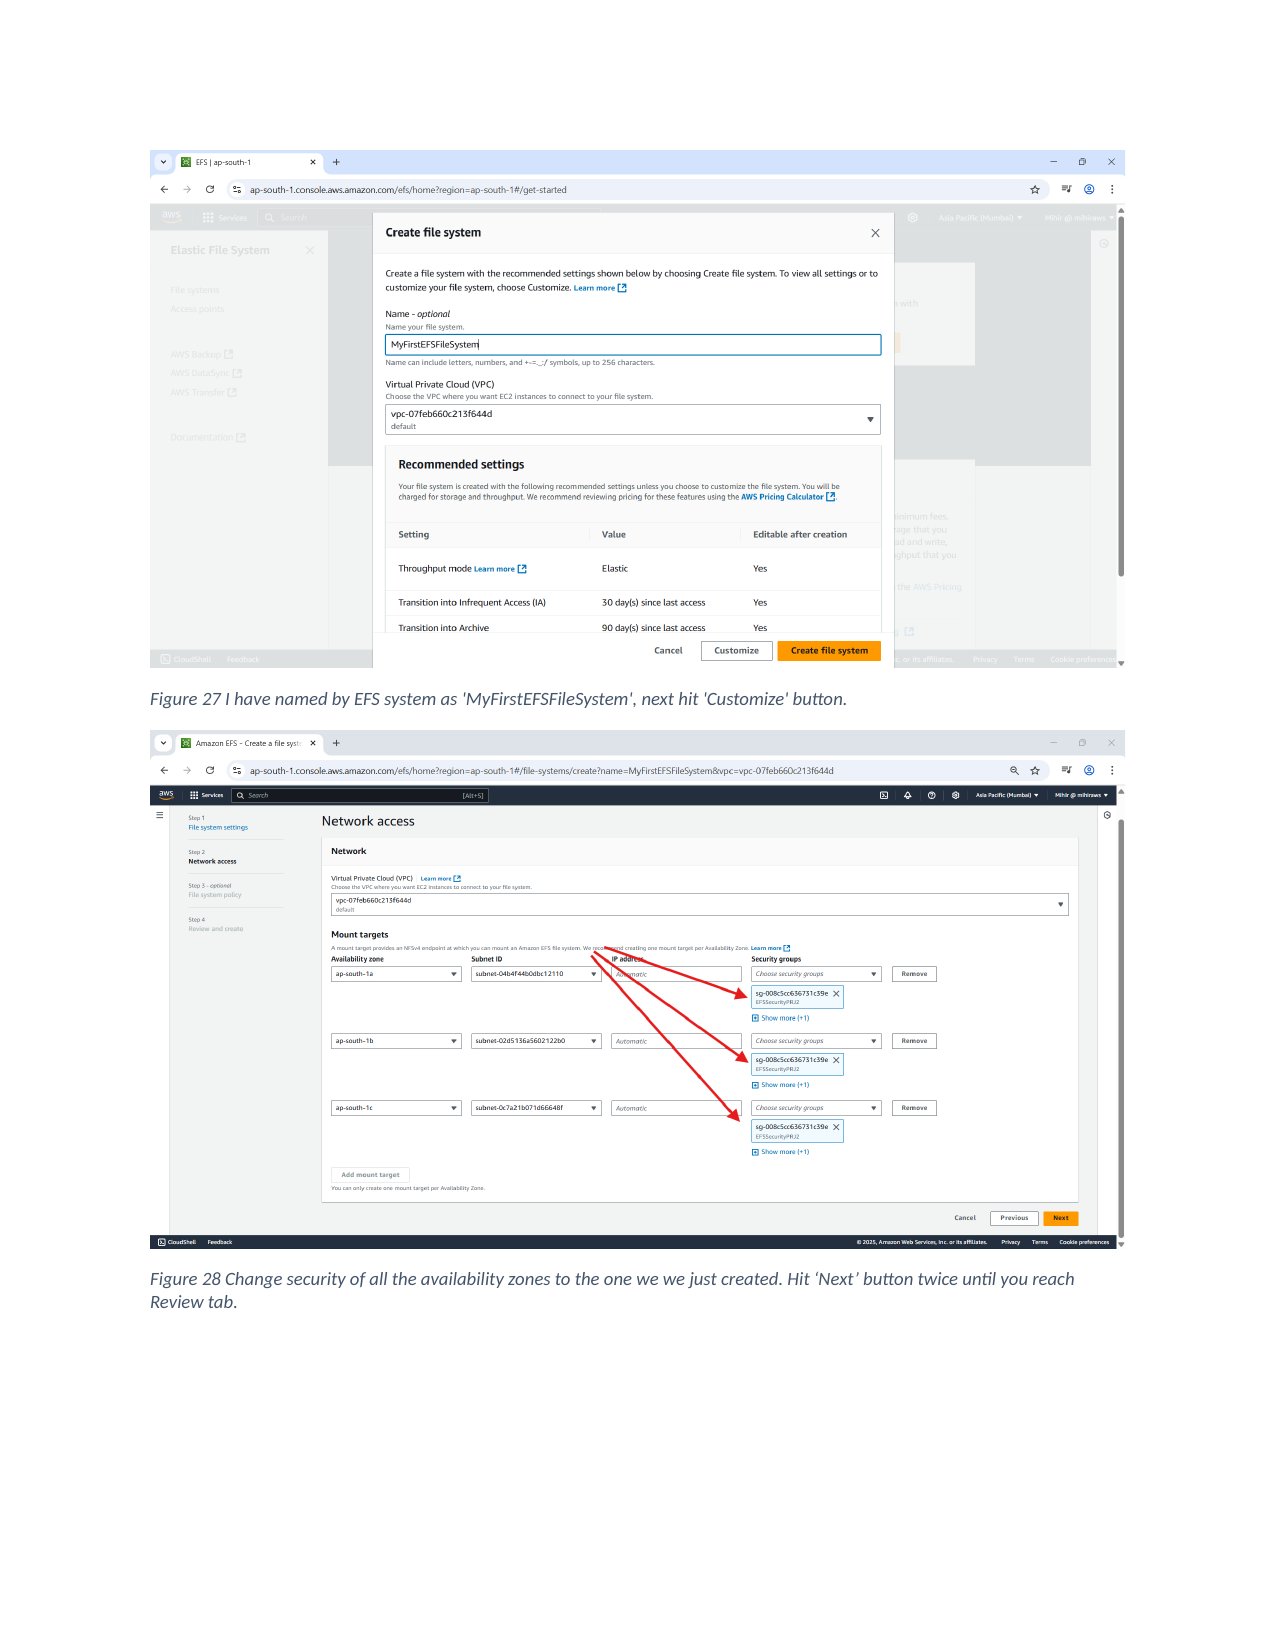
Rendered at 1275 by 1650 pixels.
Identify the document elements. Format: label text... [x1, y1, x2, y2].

picture [150, 150, 1125, 668]
text Figure 28 Change security of all the availability zones to the one we we just created. Hit ‘Next’ button twice until you reach Review tab. [150, 1267, 1125, 1313]
text Figure 27 I have named by EFS system as 'MyFirstEFSFileSystem', next hit 'Customize' button. [150, 687, 1125, 710]
picture [150, 730, 1125, 1249]
